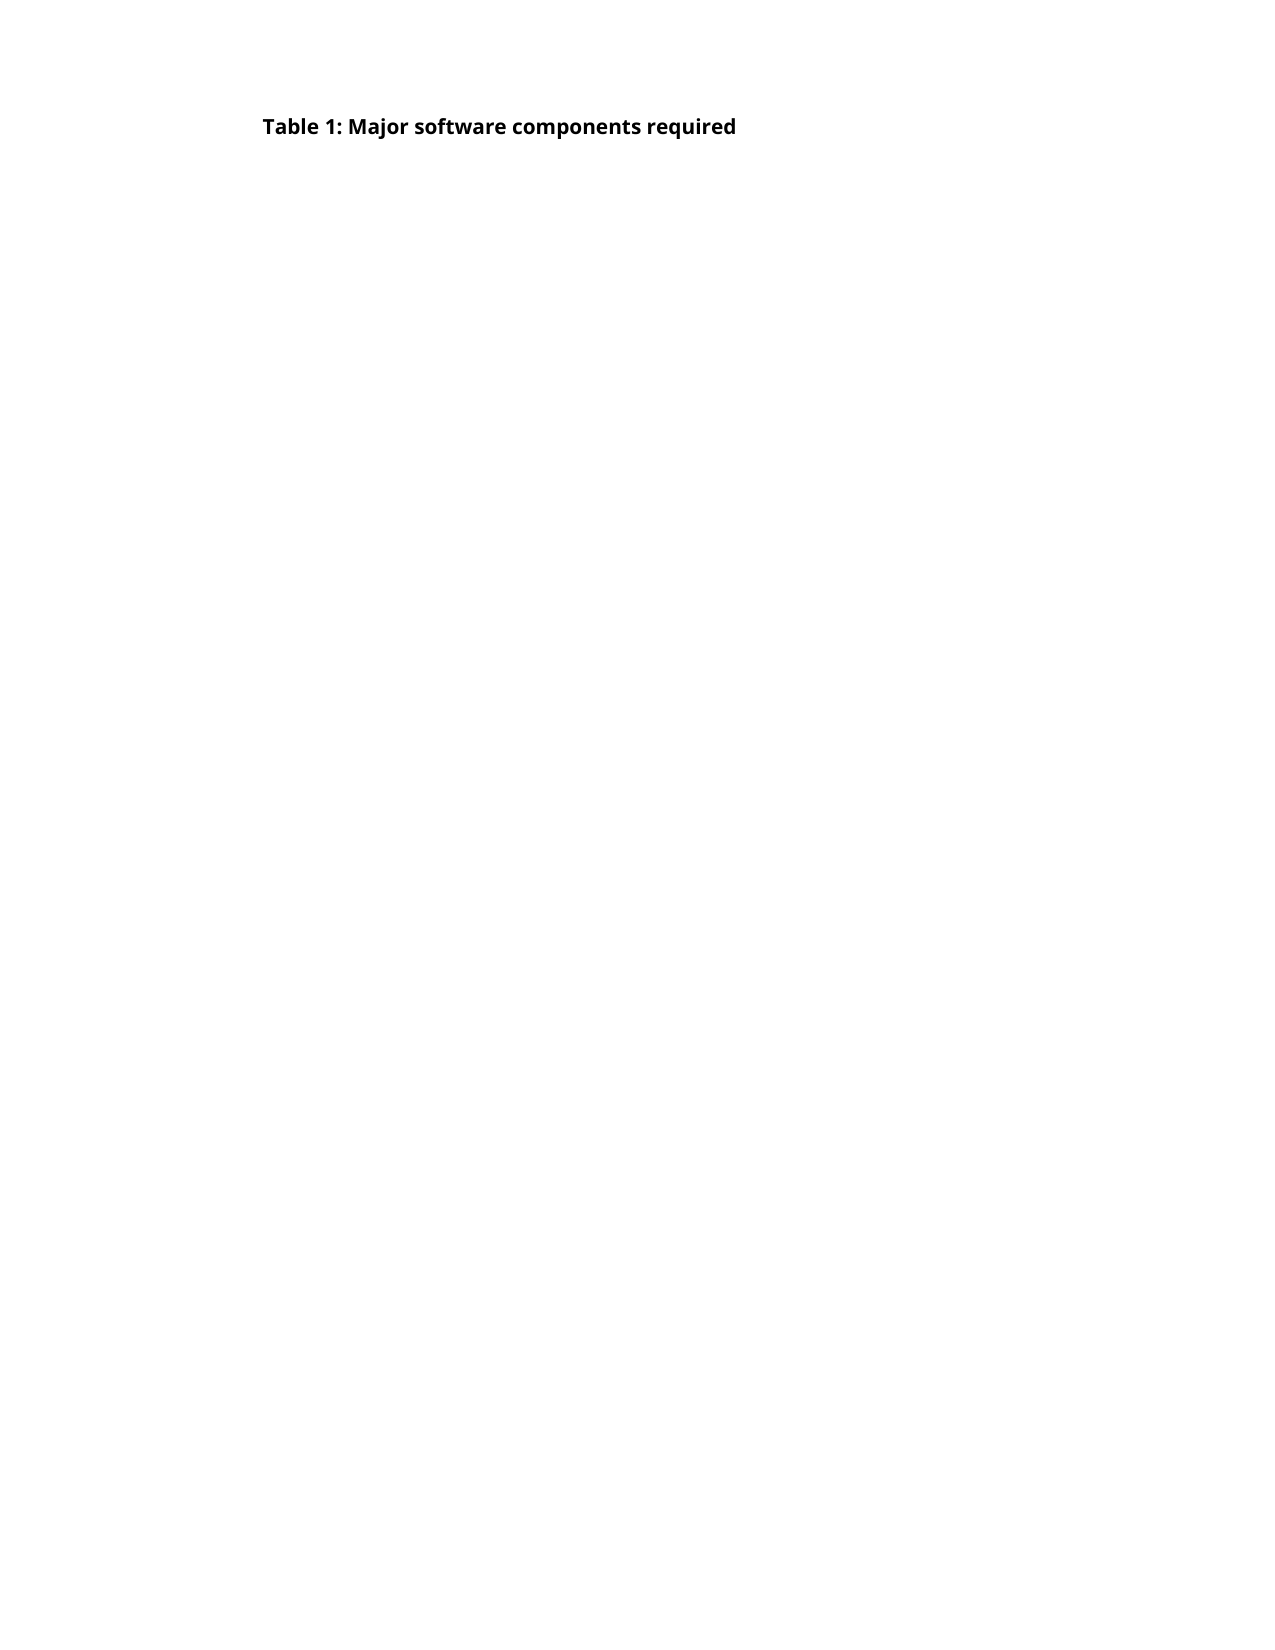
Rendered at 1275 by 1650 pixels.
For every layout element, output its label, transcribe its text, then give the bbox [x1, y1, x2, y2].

title Table 1: Major software components required [262, 112, 1162, 141]
